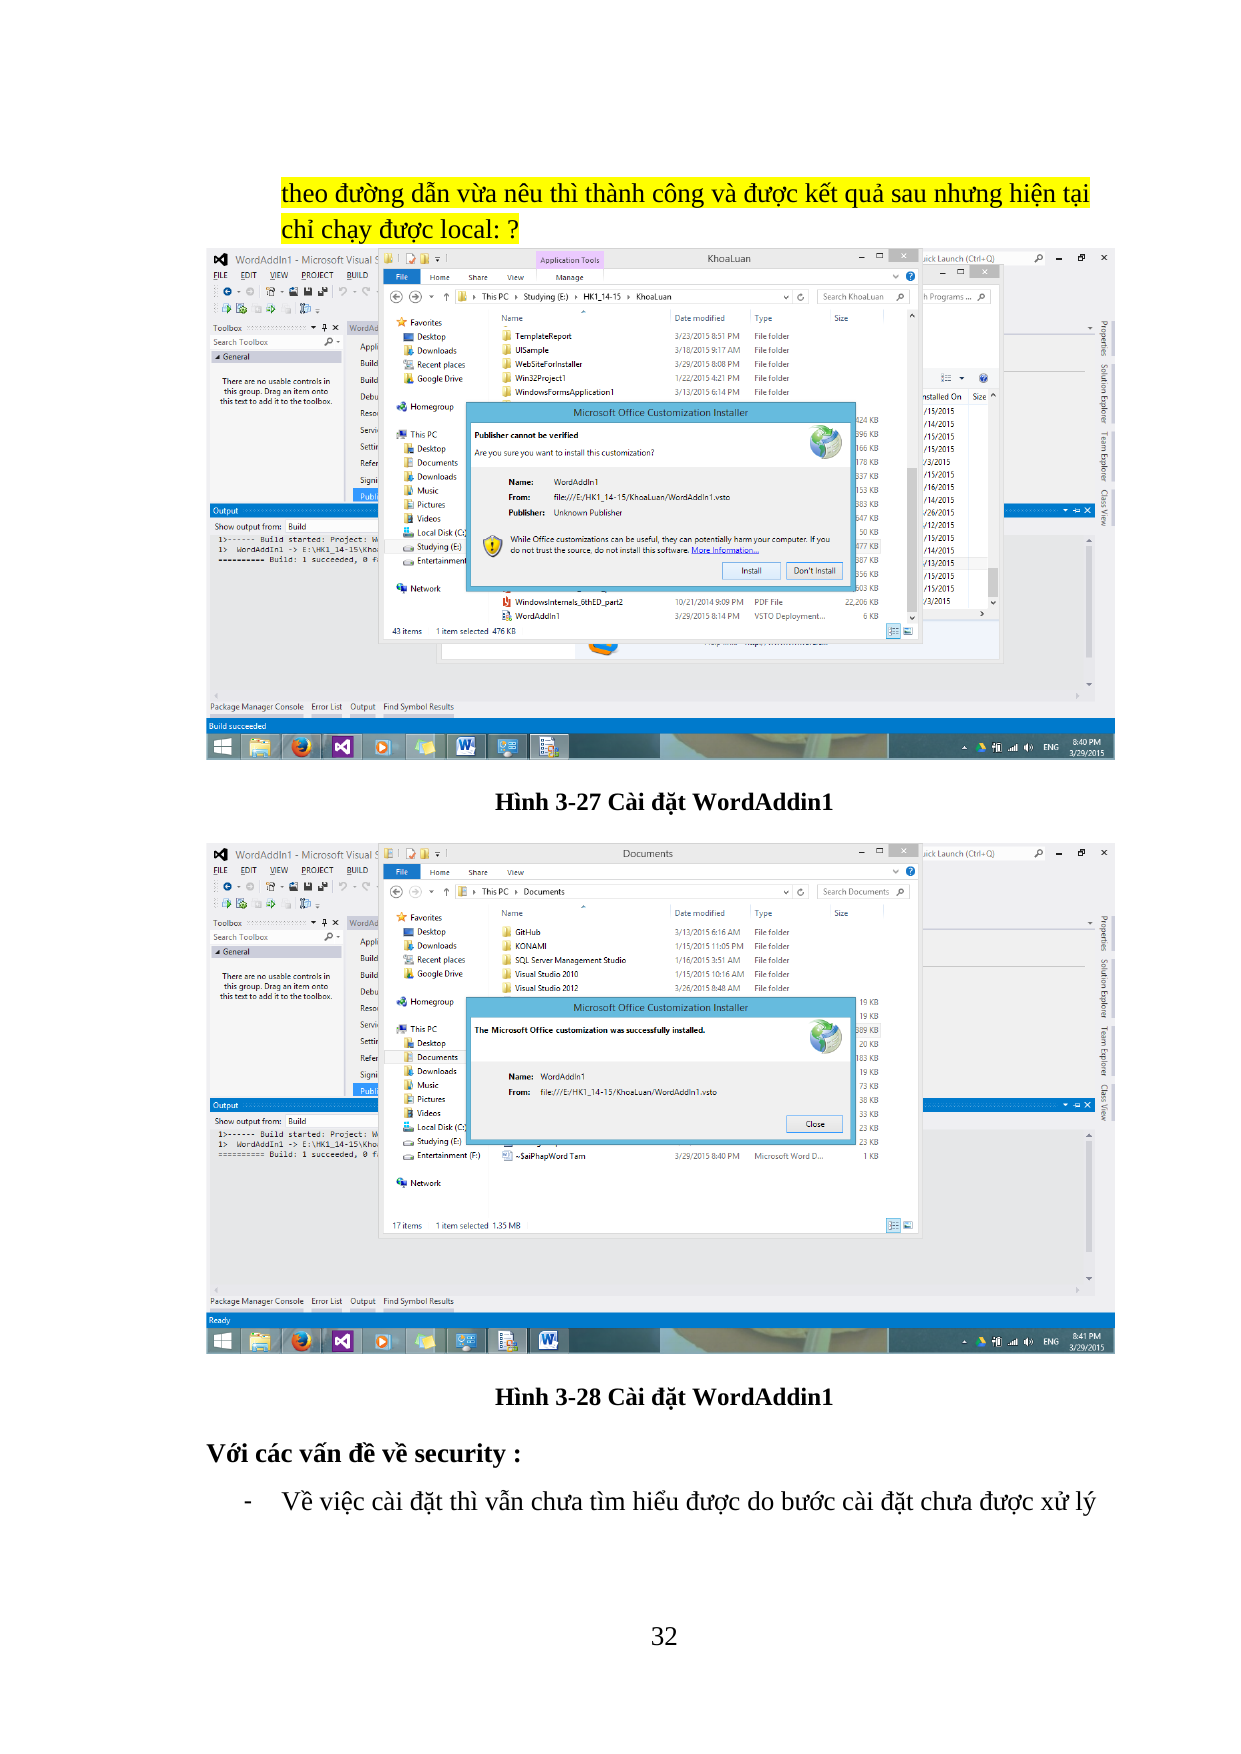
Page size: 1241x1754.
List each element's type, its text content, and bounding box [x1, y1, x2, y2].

picture [206, 843, 1115, 1354]
list Về việc cài đặt thì vẫn chưa tìm hiểu được do bước cài đặt chưa được xử lý [244, 1484, 1122, 1517]
picture [206, 248, 1115, 760]
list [244, 177, 1122, 244]
list Với các vấn đề về security : [206, 1438, 1122, 1469]
